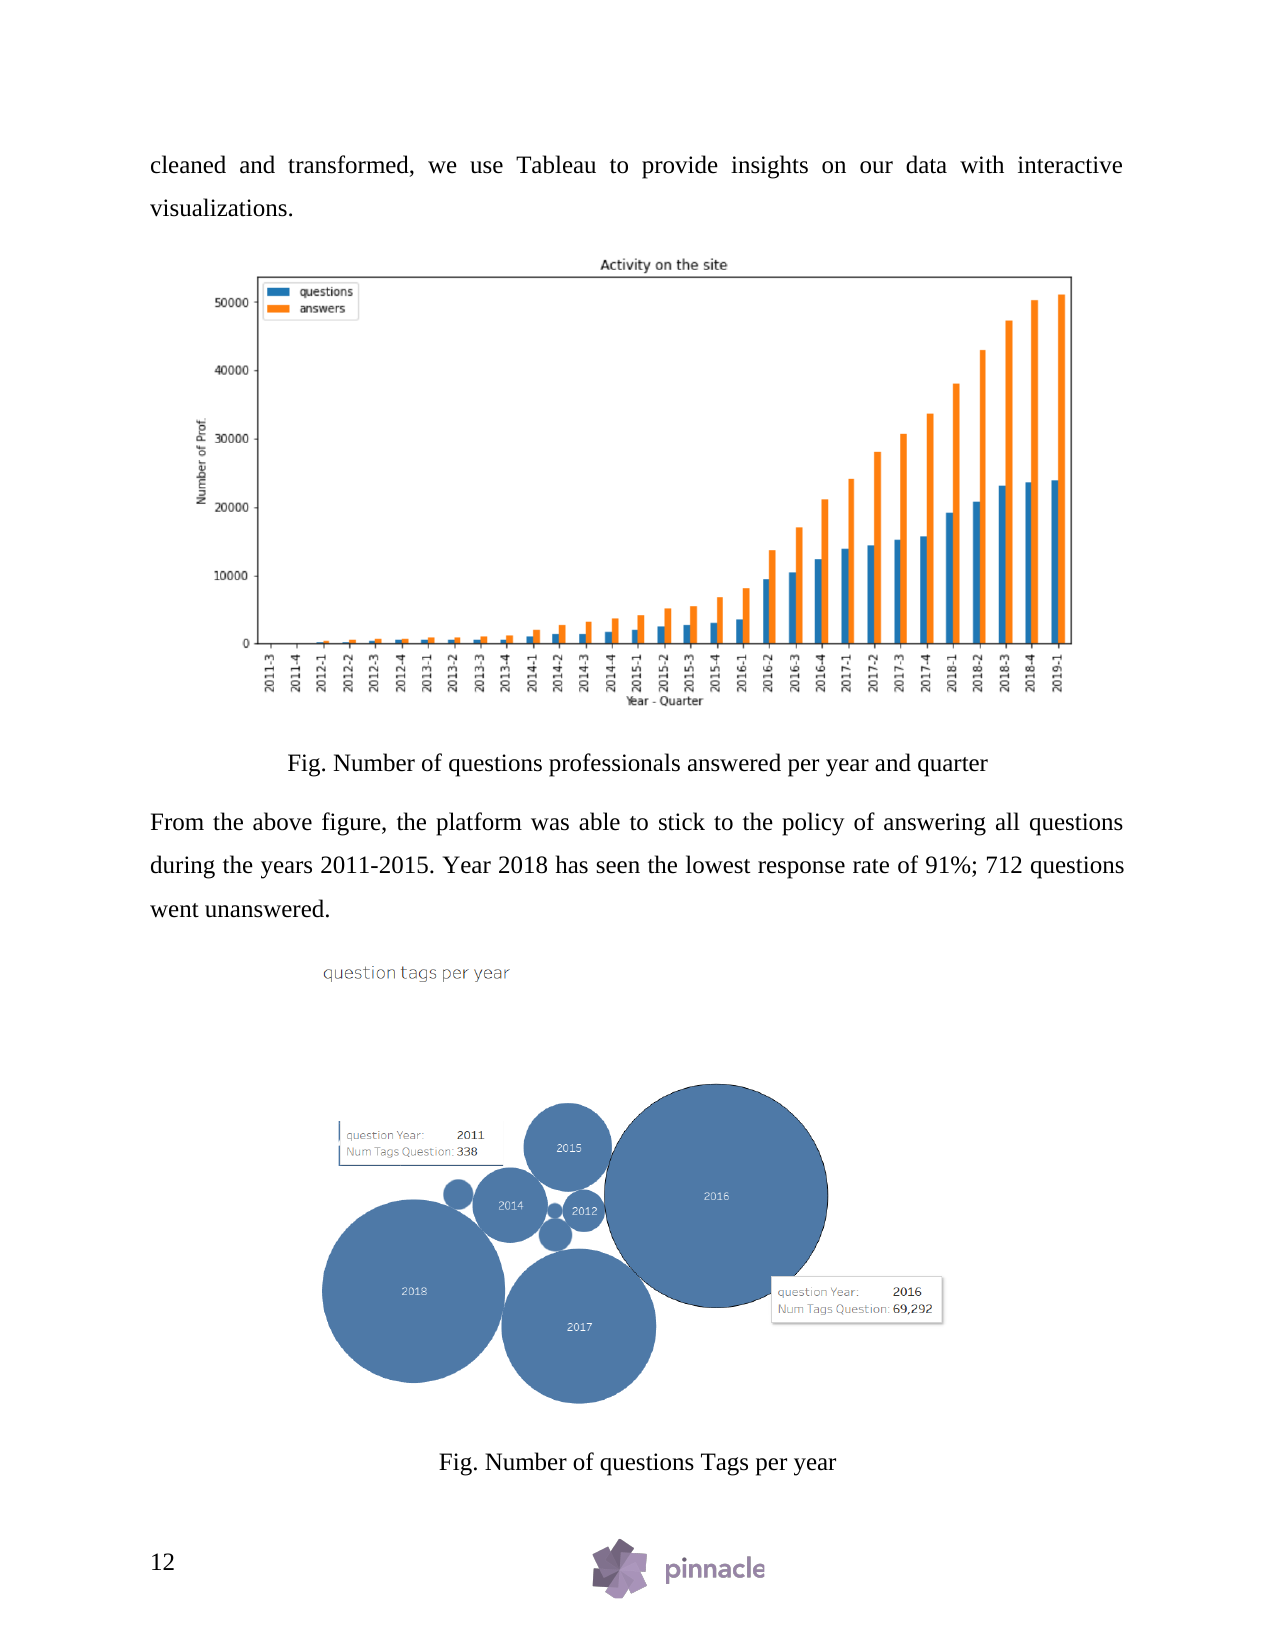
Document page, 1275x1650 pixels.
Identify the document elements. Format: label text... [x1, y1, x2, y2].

text Fig. Number of questions Tags per year [150, 1344, 1125, 1373]
picture [167, 150, 1108, 614]
text From the above figure, the platform was able to stick to the policy of answering all questions during the years 2011-2015. Year 2018 has seen the lowest response rate of 91%; 712 questions went unanswered. [150, 704, 1125, 819]
text Fig. Number of questions professionals answered per year and quarter [150, 645, 1125, 673]
picture [315, 850, 960, 1313]
